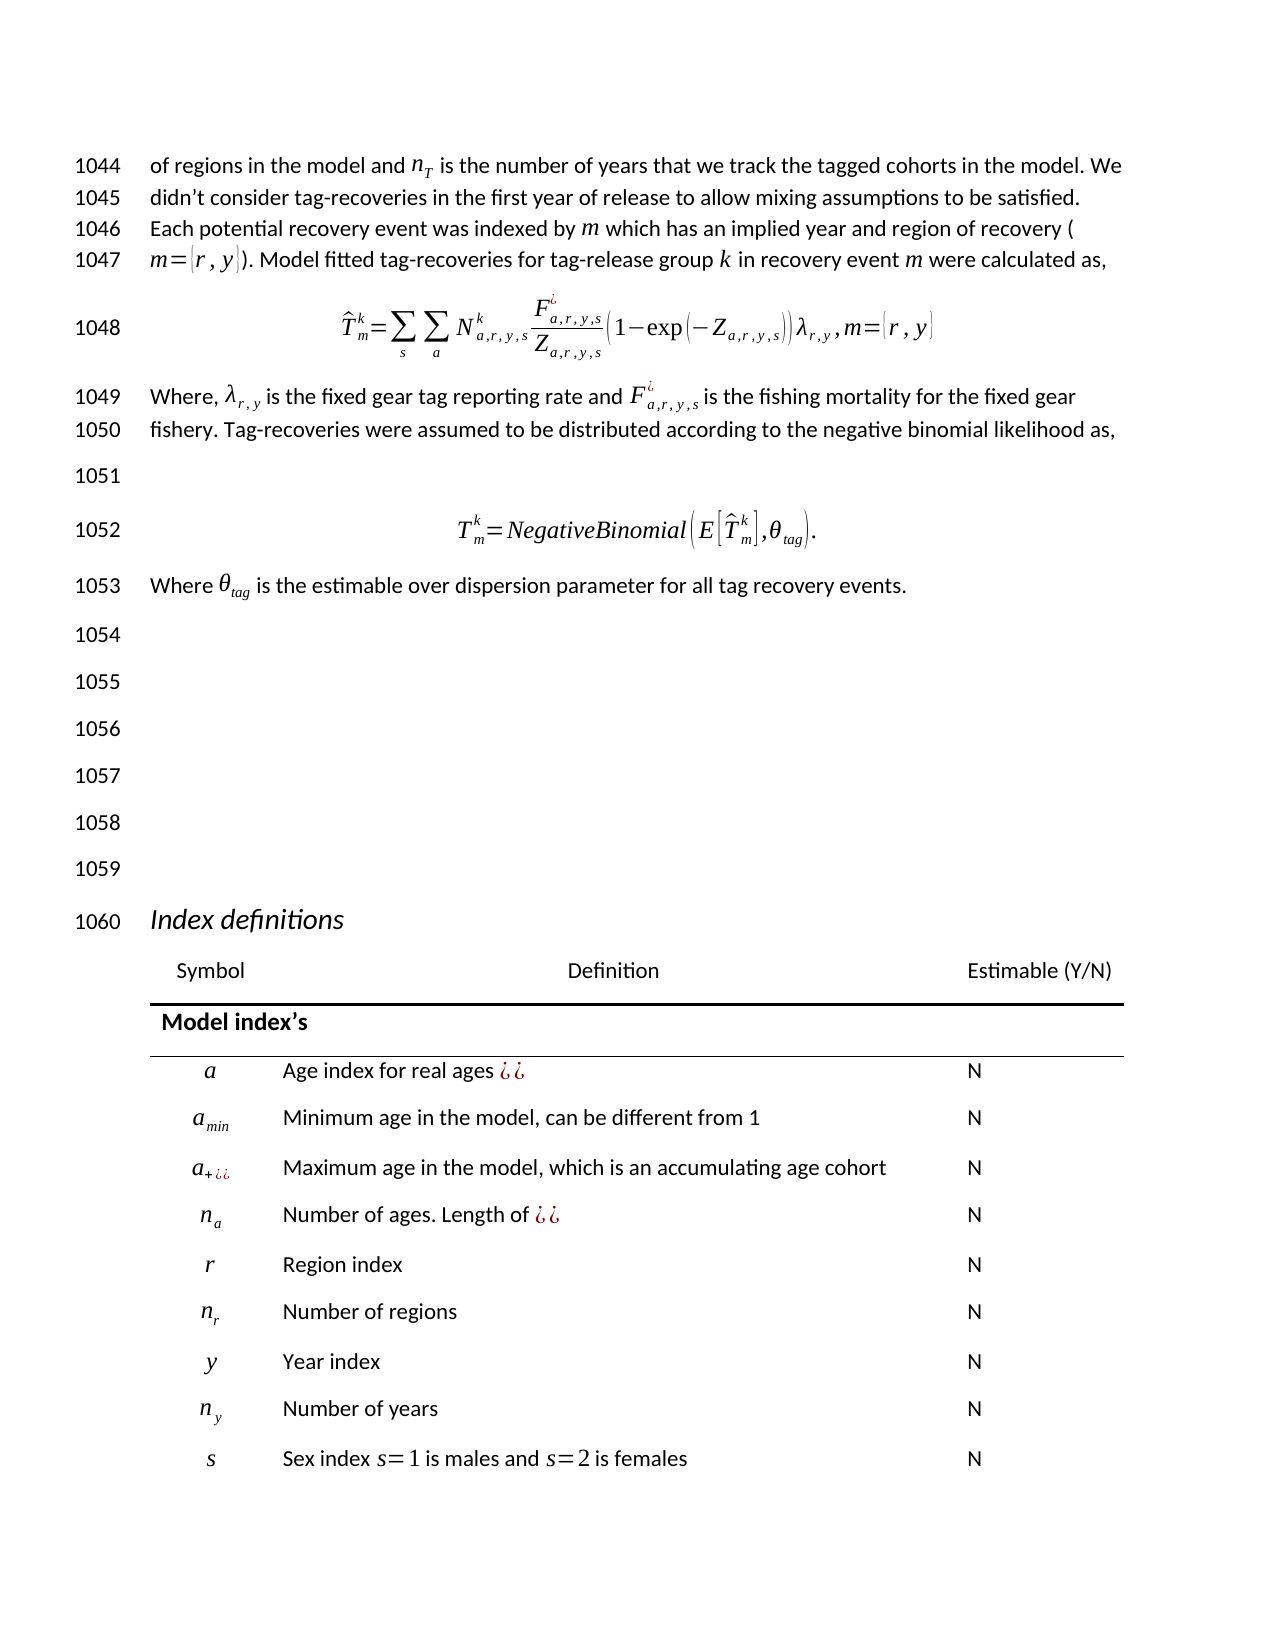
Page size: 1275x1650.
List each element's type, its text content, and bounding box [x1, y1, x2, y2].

table_cell Maximum age in the model, which is an accumulating age cohort [271, 1154, 956, 1200]
table_cell N [956, 1154, 1124, 1200]
table_cell N [956, 1200, 1124, 1250]
table_cell Year index [271, 1347, 956, 1394]
table_cell [150, 1154, 271, 1200]
table_cell Number of regions [271, 1297, 956, 1347]
table_cell N [956, 1394, 1124, 1444]
table_cell Model index’s [150, 1006, 1124, 1056]
table_cell [150, 1444, 271, 1491]
text Where, is the fixed gear tag reporting rate and is the fishing mortality for the fixed gear fishery. Tag-recoveries were assumed to be distributed according to the negative binomial likelihood as, [150, 380, 1125, 443]
table_cell [150, 1250, 271, 1297]
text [150, 150, 1125, 274]
table_cell N [956, 1297, 1124, 1347]
table_cell Sex index is males and is females [271, 1444, 956, 1491]
text Where is the estimable over dispersion parameter for all tag recovery events. [150, 570, 1125, 601]
table_cell [150, 1057, 271, 1103]
text Index definitions [150, 901, 1125, 937]
table_cell Region index [271, 1250, 956, 1297]
table_cell N [956, 1250, 1124, 1297]
table_header Symbol [150, 956, 271, 1003]
table_cell Minimum age in the model, can be different from 1 [271, 1103, 956, 1153]
table_cell N [956, 1347, 1124, 1394]
table_cell Age index for real ages [271, 1057, 956, 1103]
table_cell [150, 1103, 271, 1153]
table_cell N [956, 1444, 1124, 1491]
table_cell N [956, 1103, 1124, 1153]
table_header Estimable (Y/N) [956, 956, 1124, 1003]
table_cell [150, 1200, 271, 1250]
table_cell [150, 1297, 271, 1347]
table_cell Number of years [271, 1394, 956, 1444]
table_cell Number of ages. Length of [271, 1200, 956, 1250]
table_header Definition [271, 956, 956, 1003]
table_cell N [956, 1057, 1124, 1103]
table_cell [150, 1394, 271, 1444]
table_cell [150, 1347, 271, 1394]
